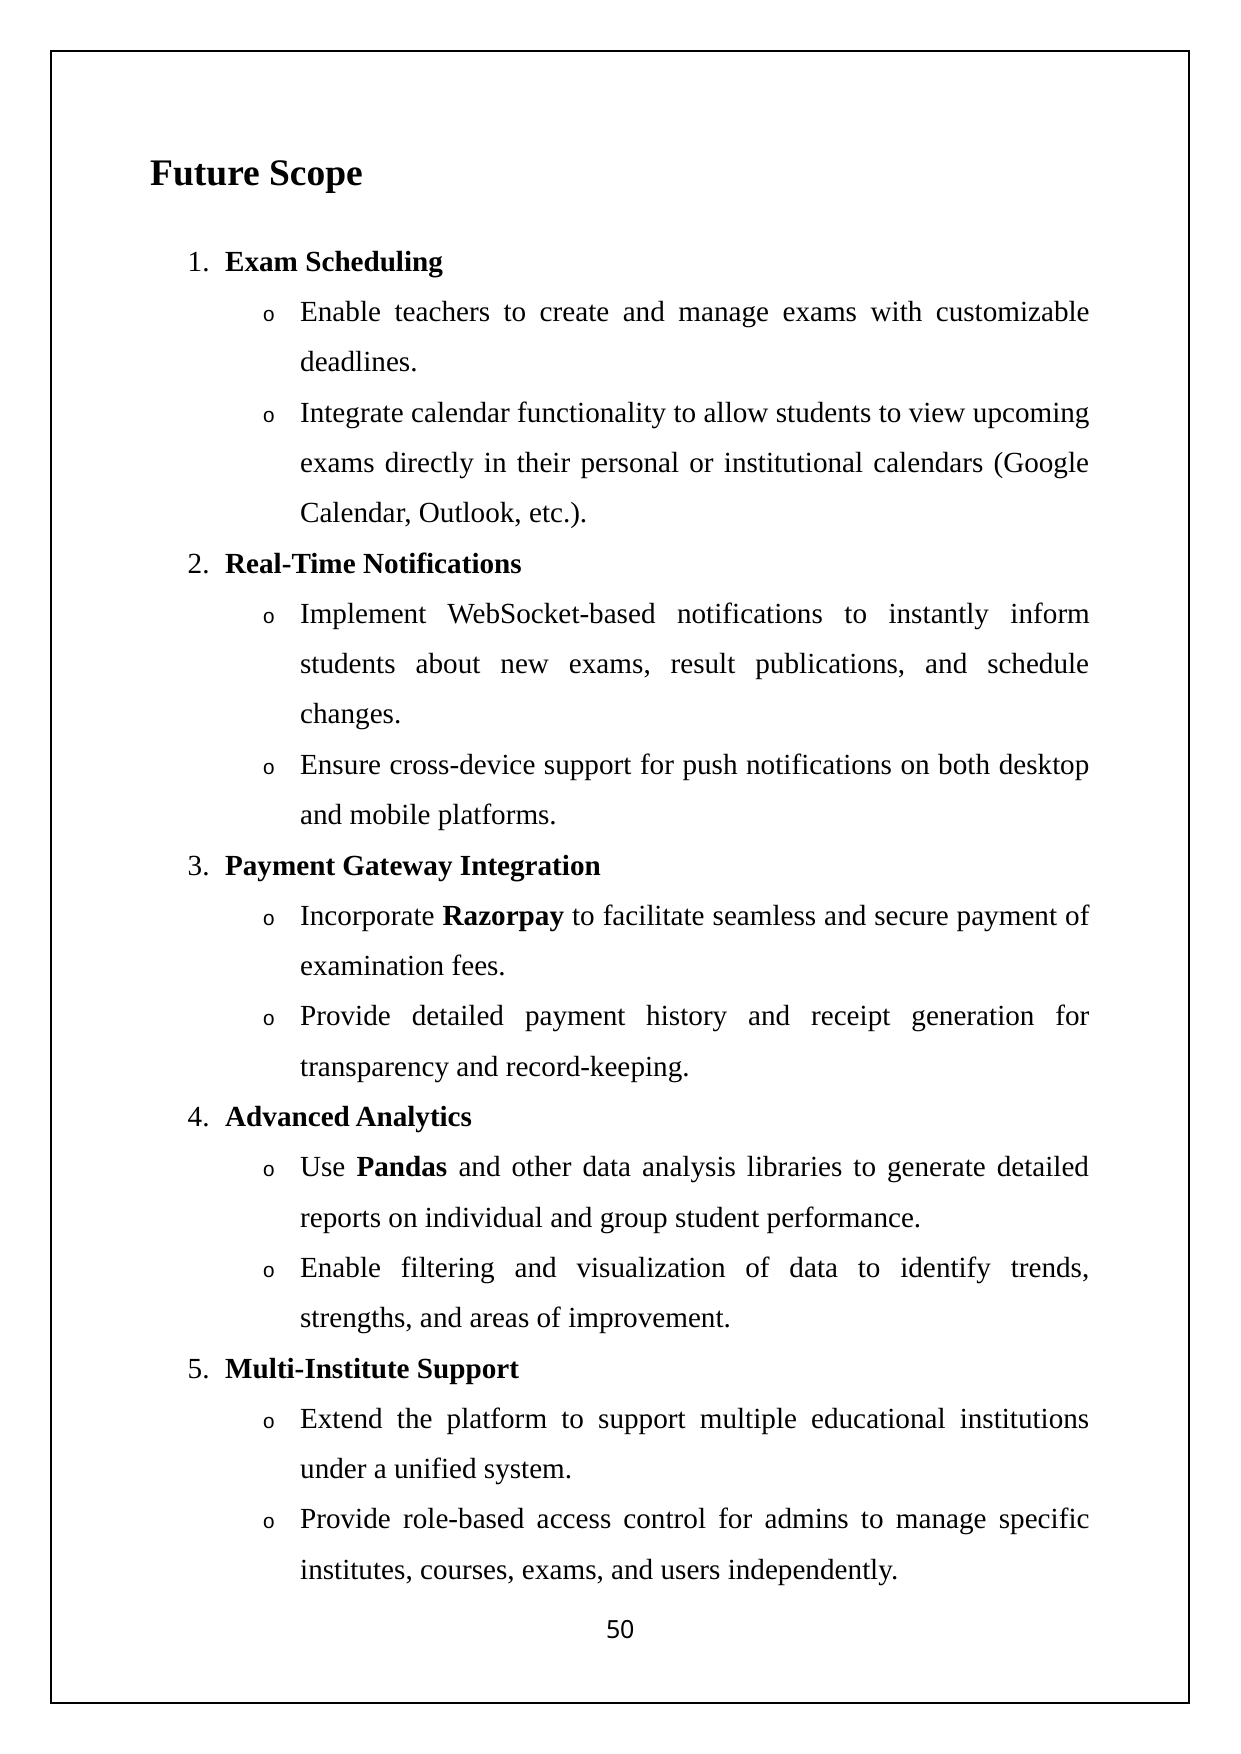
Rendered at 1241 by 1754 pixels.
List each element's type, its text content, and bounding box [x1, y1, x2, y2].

list Provide detailed payment history and receipt generation for transparency and record-keeping. [262, 998, 1090, 1082]
list Ensure cross-device support for push notifications on both desktop and mobile platforms. [262, 747, 1090, 831]
list Integrate calendar functionality to allow students to view upcoming exams directly in their personal or institutional calendars (Google Calendar, Outlook, etc.). [262, 395, 1090, 529]
list Enable teachers to create and manage exams with customizable deadlines. [262, 294, 1090, 378]
list Implement WebSocket-based notifications to instantly inform students about new exams, result publications, and schedule changes. [262, 596, 1090, 730]
list Payment Gateway Integration [187, 848, 1090, 881]
list Multi-Institute Support [187, 1351, 1090, 1384]
list Use Pandas and other data analysis libraries to generate detailed reports on individual and group student performance. [262, 1149, 1090, 1233]
list Real-Time Notifications [187, 546, 1090, 579]
subtitle Future Scope [150, 150, 1090, 193]
list Exam Scheduling [187, 244, 1090, 277]
list Extend the platform to support multiple educational institutions under a unified system. [262, 1401, 1090, 1485]
list Enable filtering and visualization of data to identify trends, strengths, and areas of improvement. [262, 1250, 1090, 1334]
list Advanced Analytics [187, 1099, 1090, 1133]
list Incorporate Razorpay to facilitate seamless and secure payment of examination fees. [262, 898, 1090, 982]
list Provide role-based access control for admins to manage specific institutes, courses, exams, and users independently. [262, 1502, 1090, 1586]
